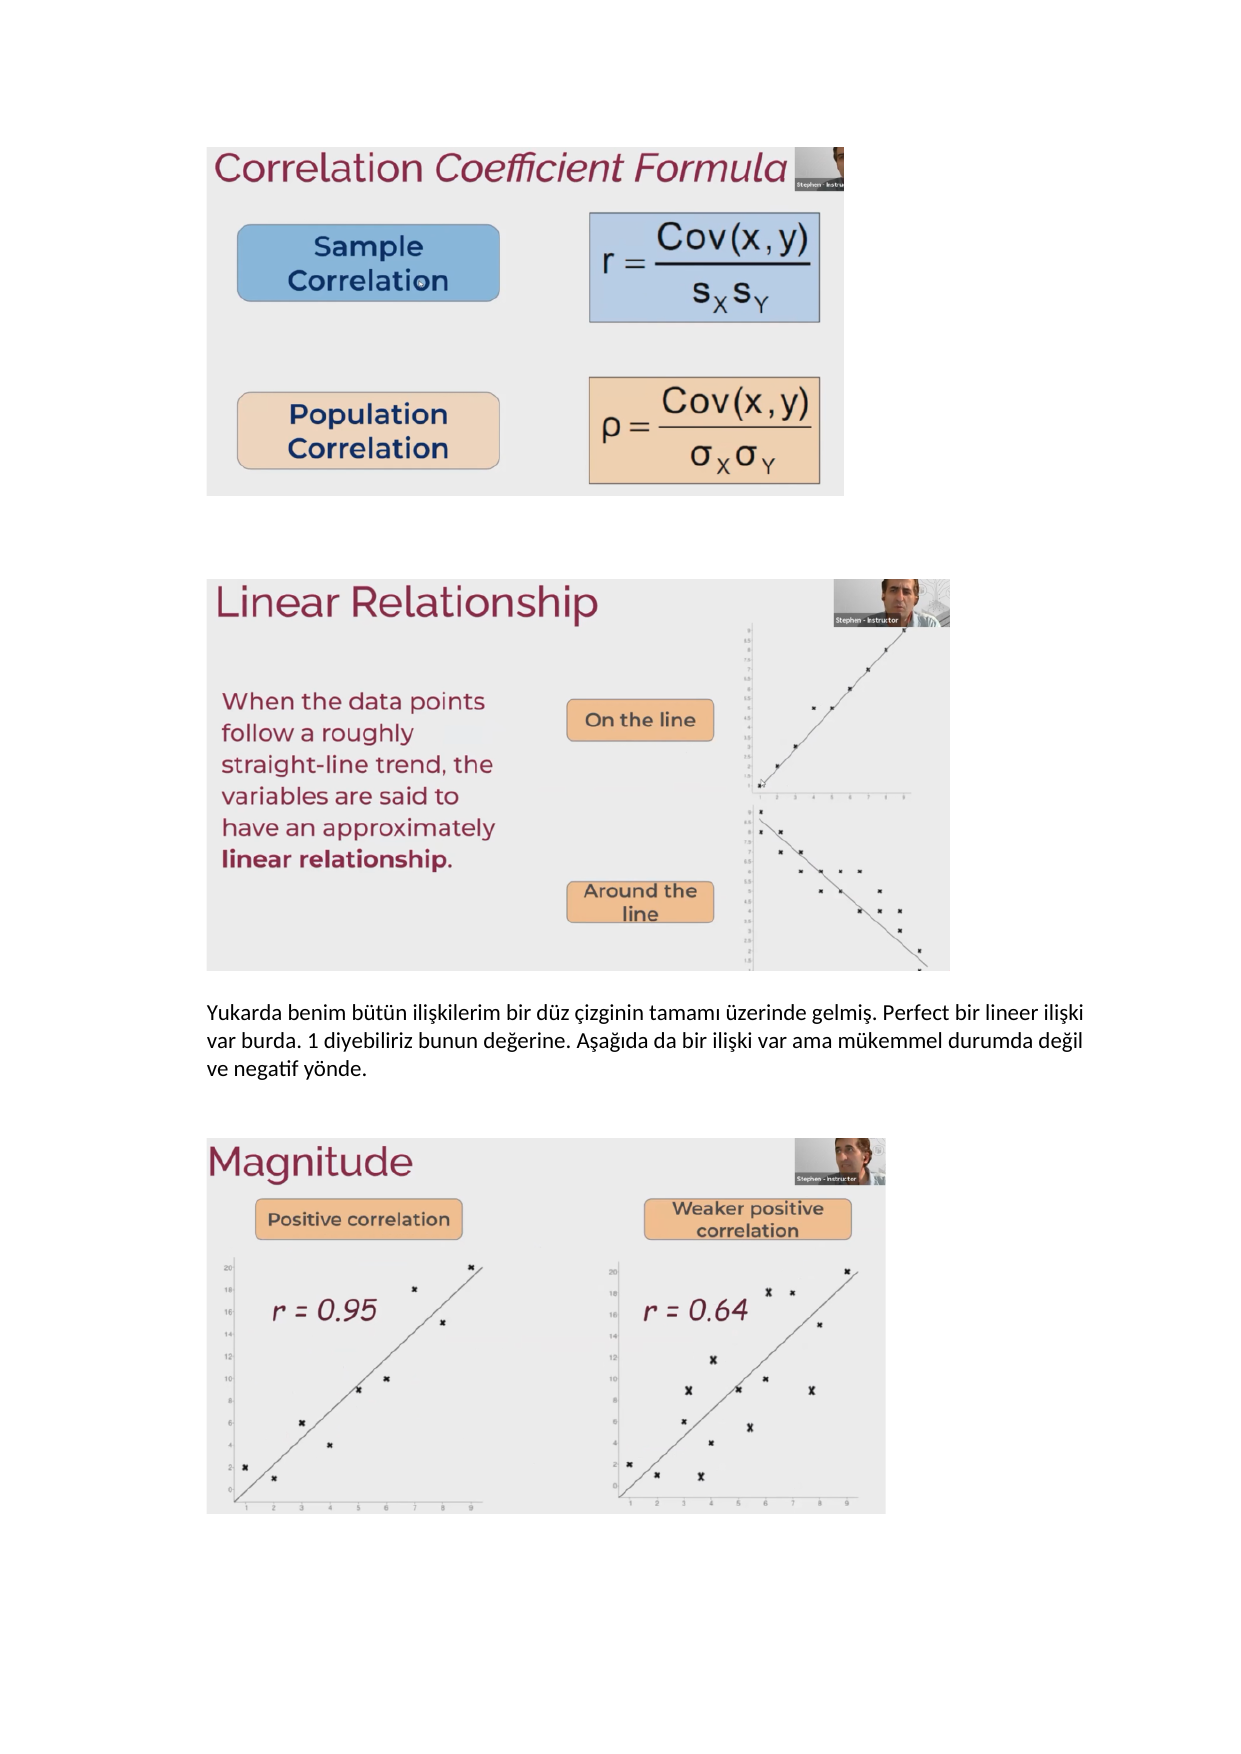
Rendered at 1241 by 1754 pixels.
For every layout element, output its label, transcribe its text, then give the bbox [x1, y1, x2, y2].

text Yukarda benim bütün ilişkilerim bir düz çizginin tamamı üzerinde gelmiş. Perfect bir lineer ilişki var burda. 1 diyebiliriz bunun değerine. Aşağıda da bir ilişki var ama mükemmel durumda değil ve negatif yönde. [207, 998, 1093, 1082]
picture [206, 579, 950, 971]
picture [206, 1138, 886, 1514]
picture [206, 147, 844, 496]
